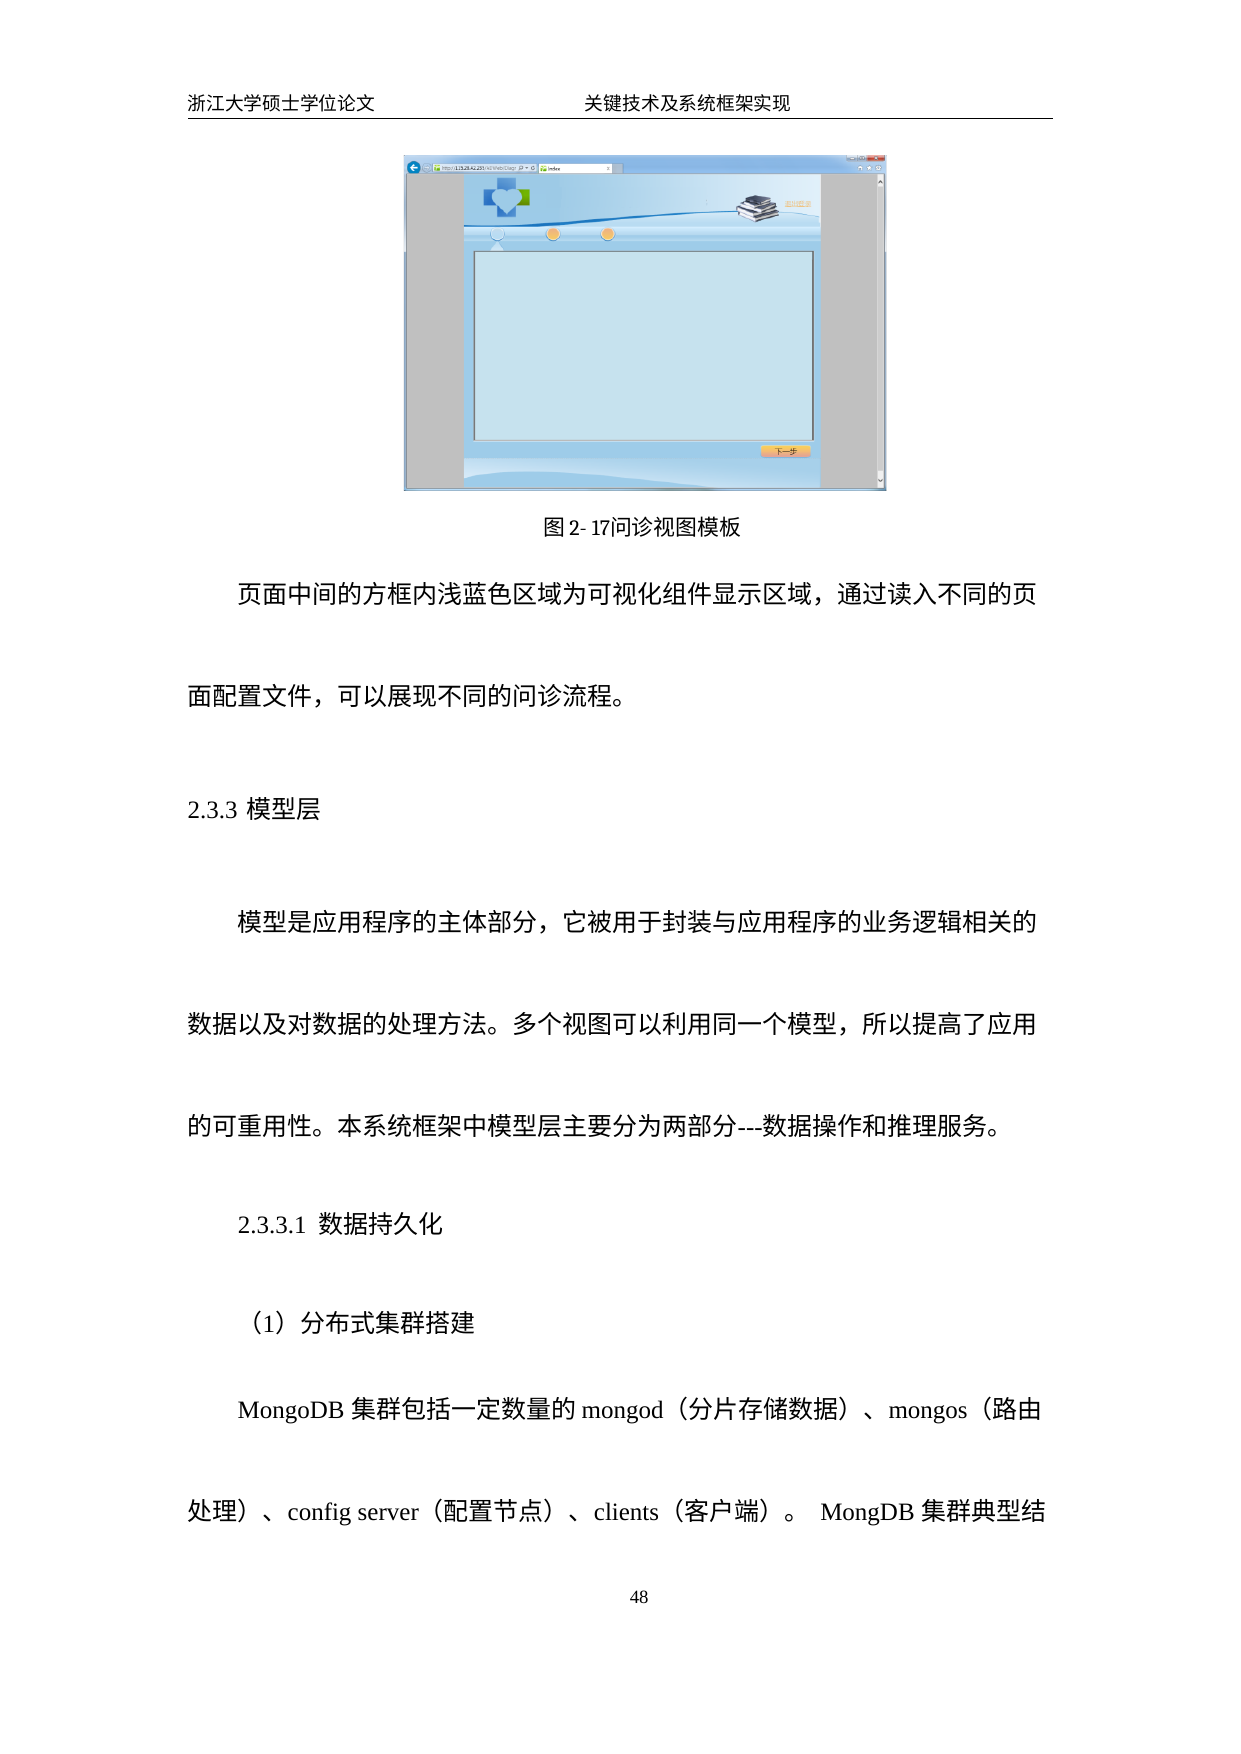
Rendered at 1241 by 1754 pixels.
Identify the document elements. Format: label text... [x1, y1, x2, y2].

picture [403, 155, 887, 491]
text 模型是应用程序的主体部分，它被用于封装与应用程序的业务逻辑相关的数据以及对数据的处理方法。多个视图可以利用同一个模型，所以提高了应用的可重用性。本系统框架中模型层主要分为两部分---数据操作和推理服务。 [187, 887, 1053, 1158]
text 页面中间的方框内浅蓝色区域为可视化组件显示区域，通过读入不同的页面配置文件，可以展现不同的问诊流程。 [187, 559, 1053, 728]
subtitle 模型层 [187, 774, 1053, 842]
subtitle 数据持久化 [187, 1189, 1053, 1257]
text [187, 1374, 1053, 1543]
text （1）分布式集群搭建 [187, 1288, 1053, 1356]
